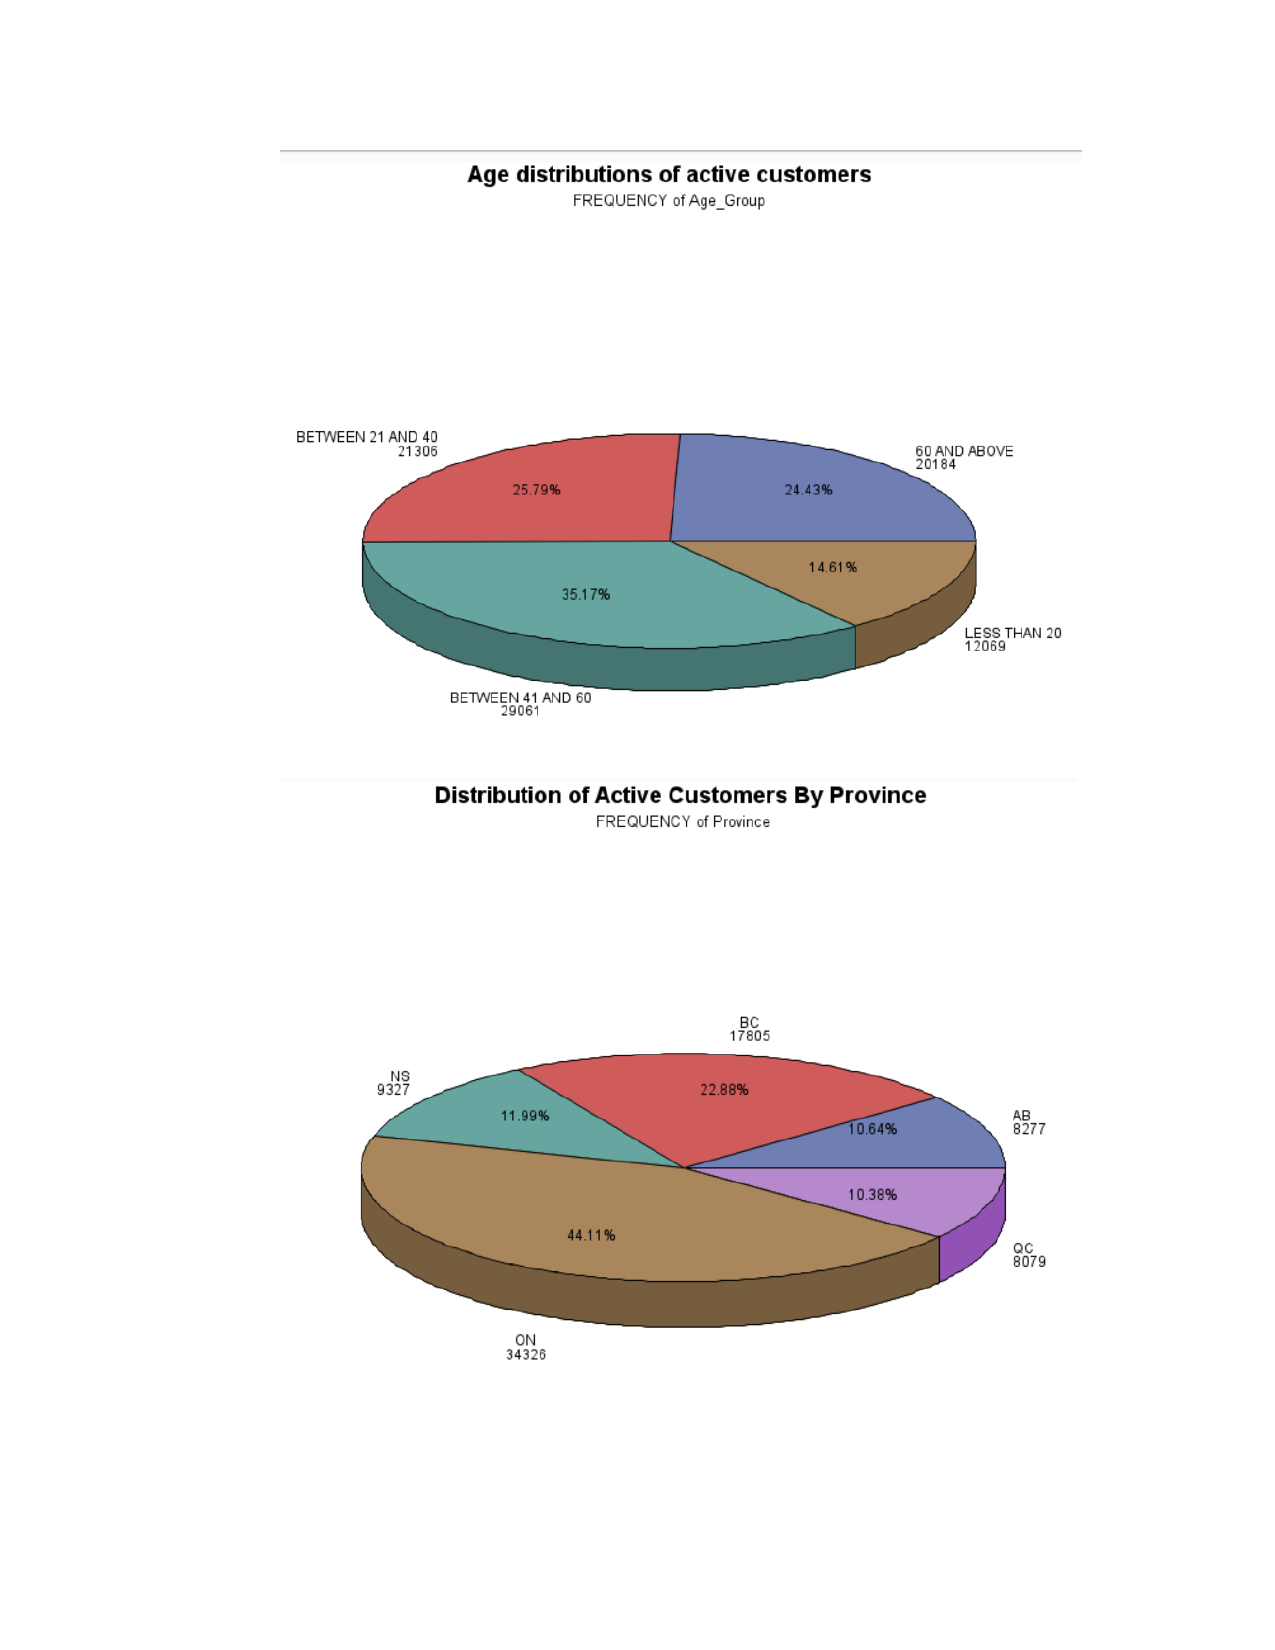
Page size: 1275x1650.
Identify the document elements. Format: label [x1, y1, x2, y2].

picture [280, 150, 1082, 744]
picture [280, 778, 1078, 1374]
